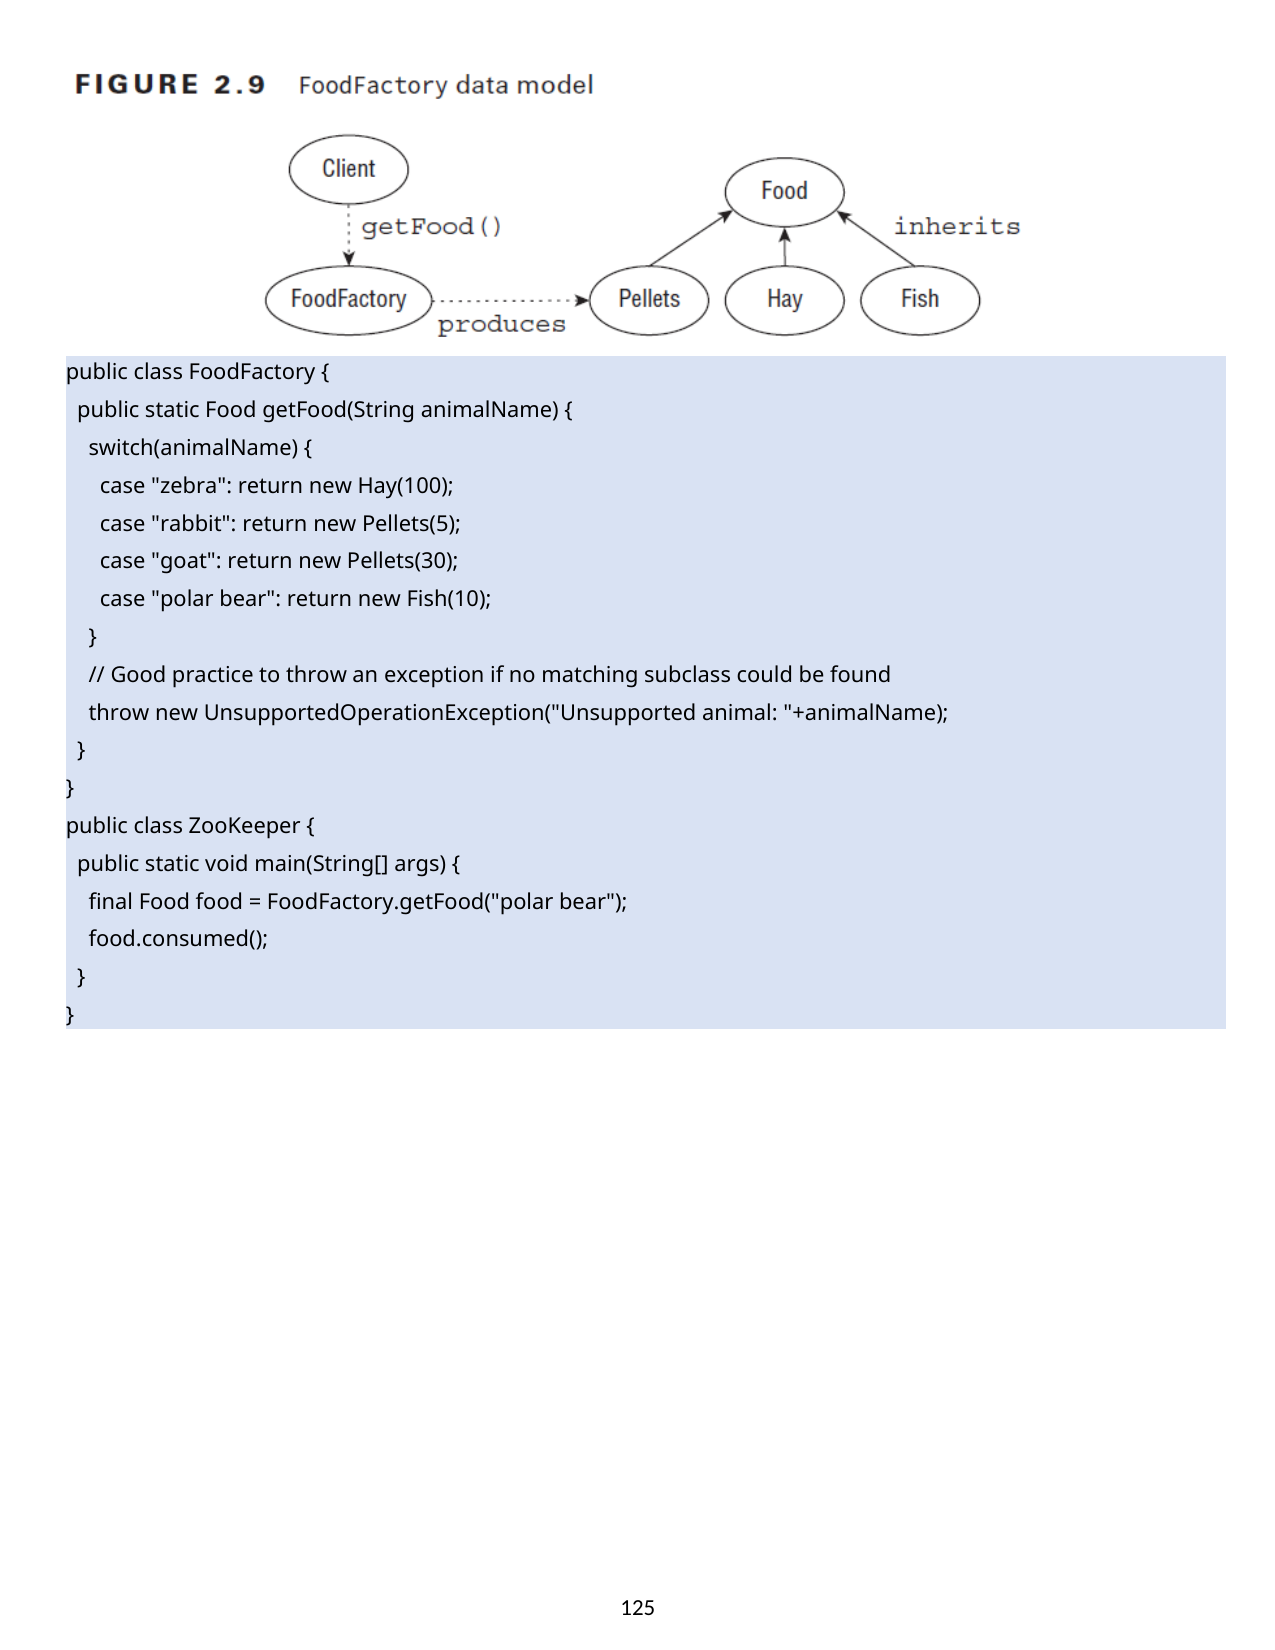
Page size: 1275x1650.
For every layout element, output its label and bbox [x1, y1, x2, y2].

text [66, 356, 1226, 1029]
picture [65, 56, 1034, 350]
